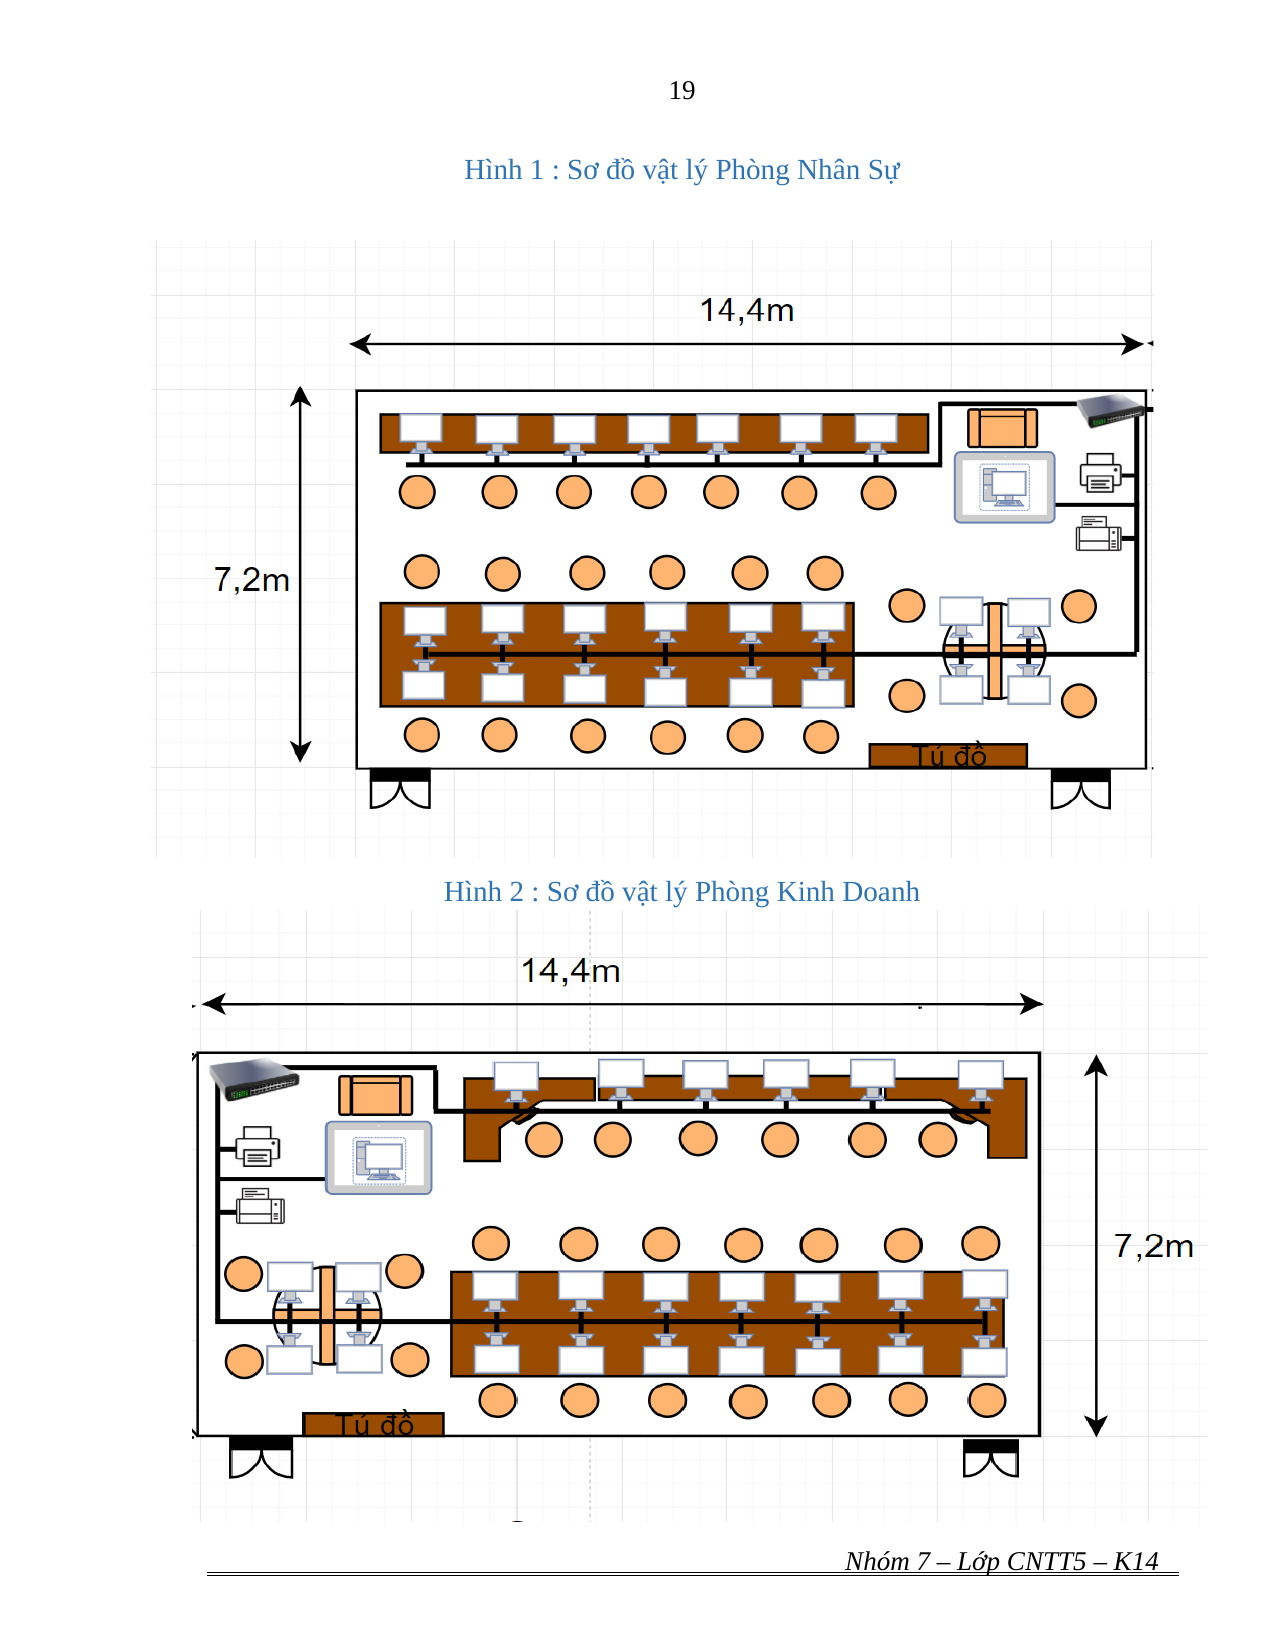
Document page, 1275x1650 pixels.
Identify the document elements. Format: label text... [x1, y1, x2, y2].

subtitle Hình 1 : Sơ đồ vật lý Phòng Nhân Sự [207, 152, 1157, 185]
subtitle Hình 2 : Sơ đồ vật lý Phòng Kinh Doanh [207, 874, 1157, 908]
picture [151, 240, 1154, 858]
picture [192, 910, 1208, 1522]
